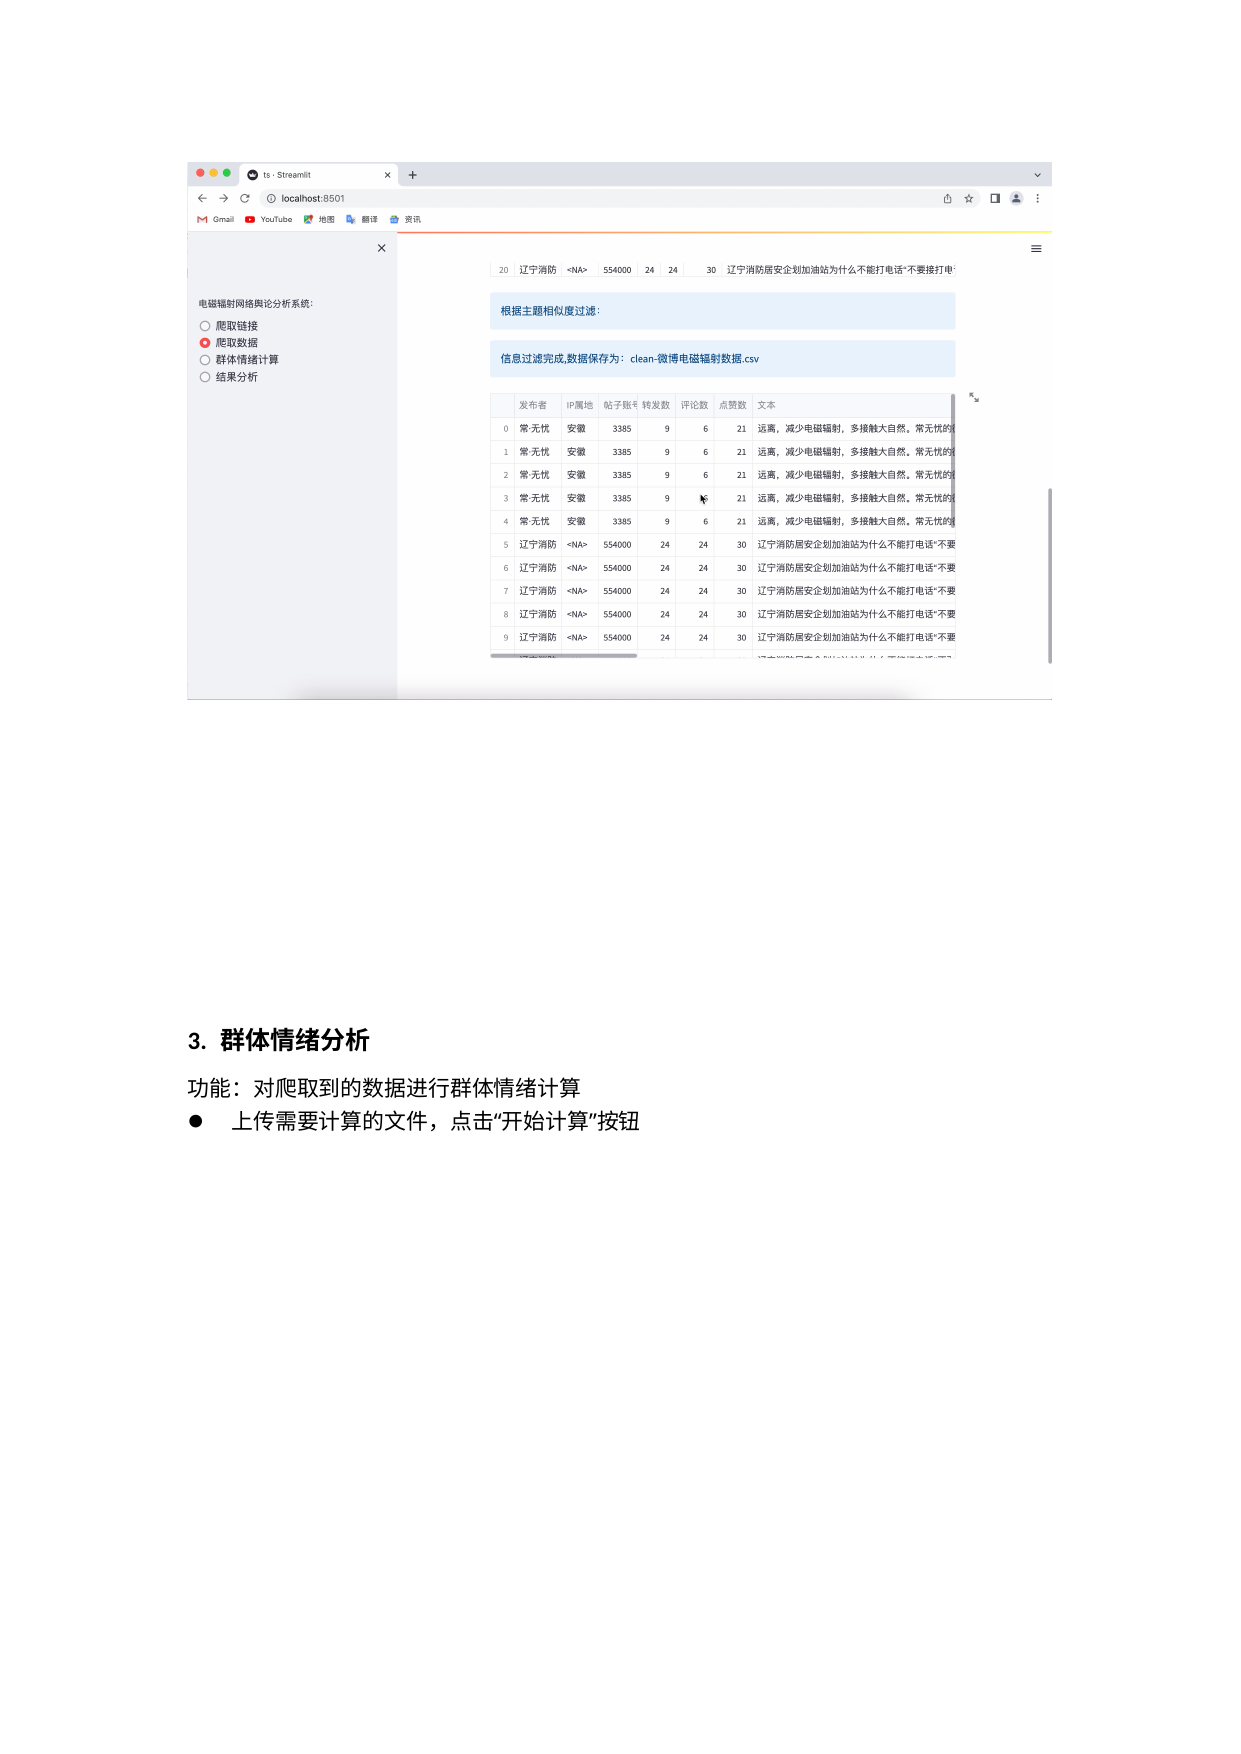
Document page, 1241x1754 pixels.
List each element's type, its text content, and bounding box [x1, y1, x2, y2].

list 上传需要计算的文件，点击“开始计算”按钮 [187, 1104, 1053, 1137]
list 功能：对爬取到的数据进行群体情绪计算 [187, 1072, 1053, 1104]
picture [187, 162, 1052, 700]
list 群体情绪分析 [187, 1007, 1053, 1072]
